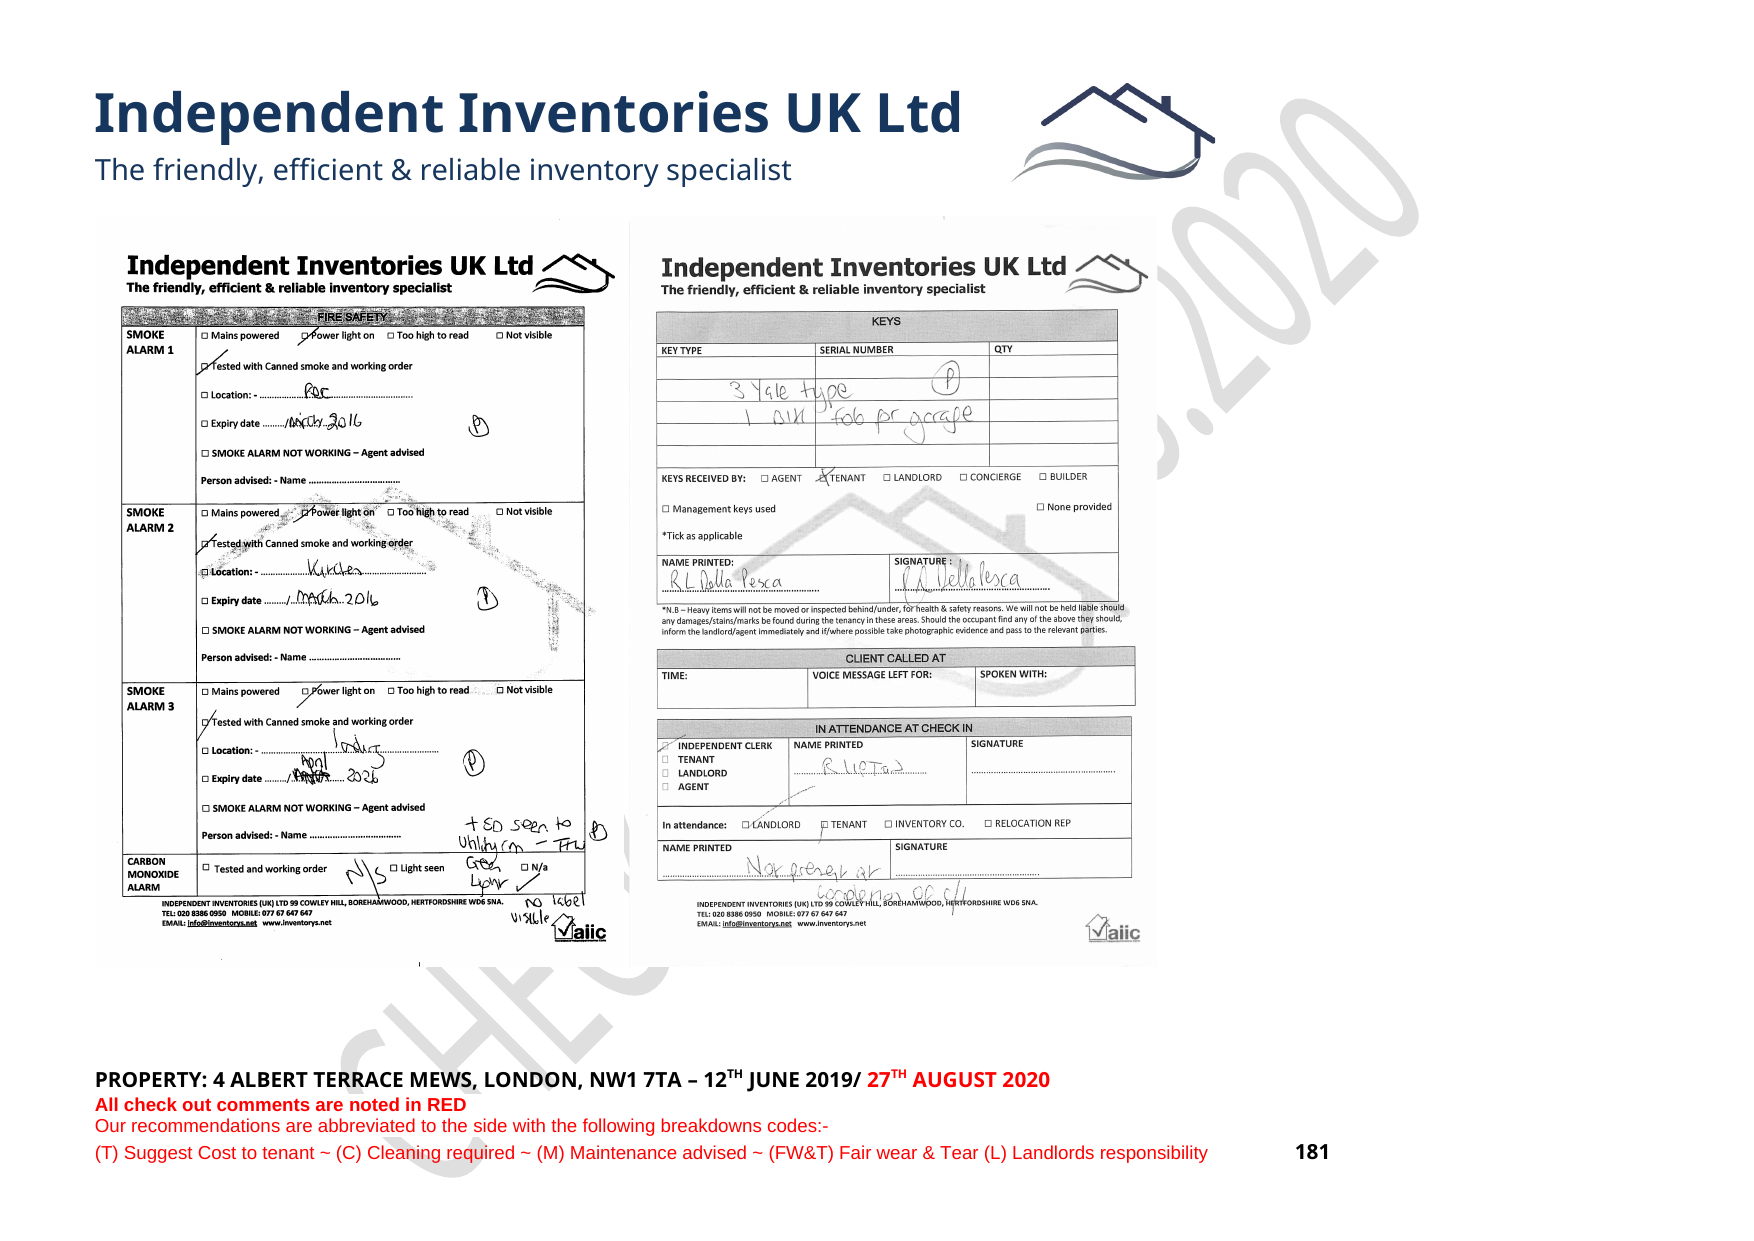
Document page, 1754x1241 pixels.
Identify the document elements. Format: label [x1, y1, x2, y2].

picture [1010, 83, 1216, 181]
picture [94, 216, 624, 967]
